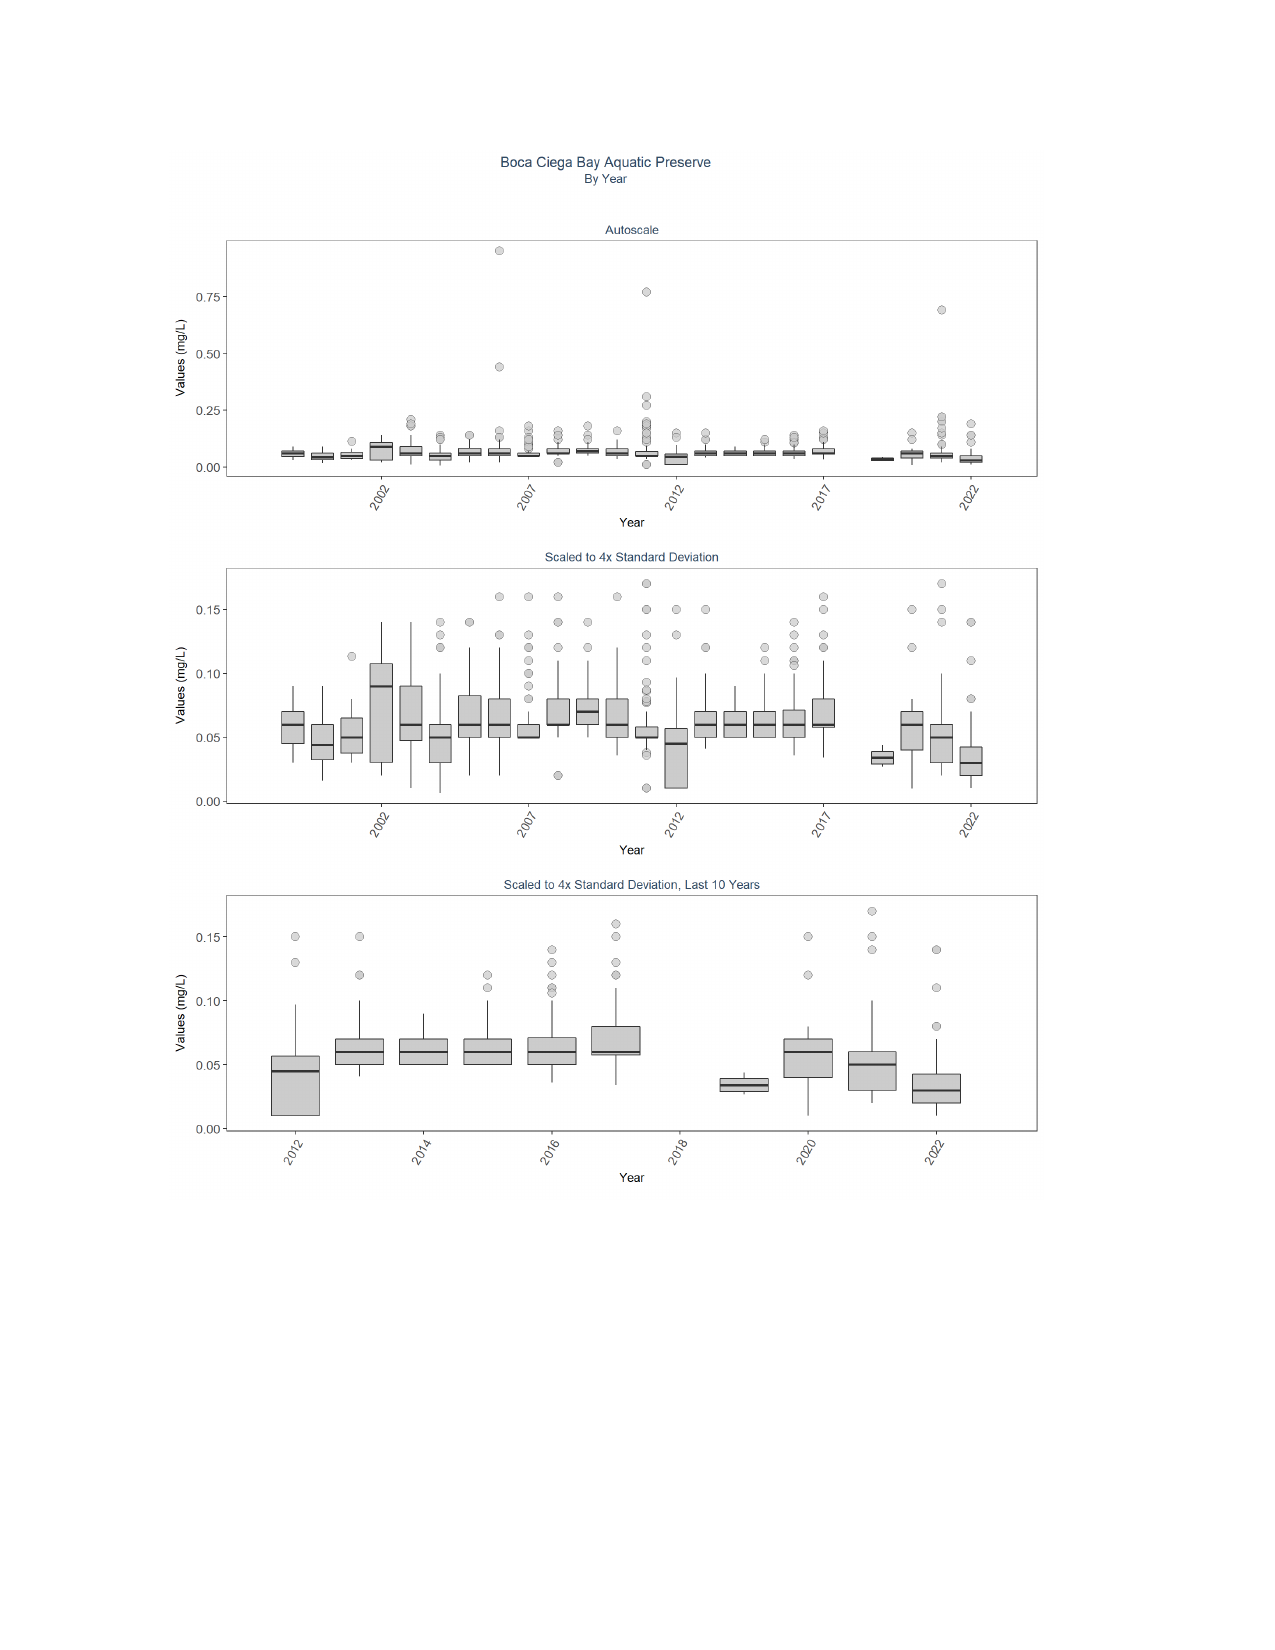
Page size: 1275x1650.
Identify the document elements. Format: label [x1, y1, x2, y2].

picture [168, 150, 1044, 1200]
